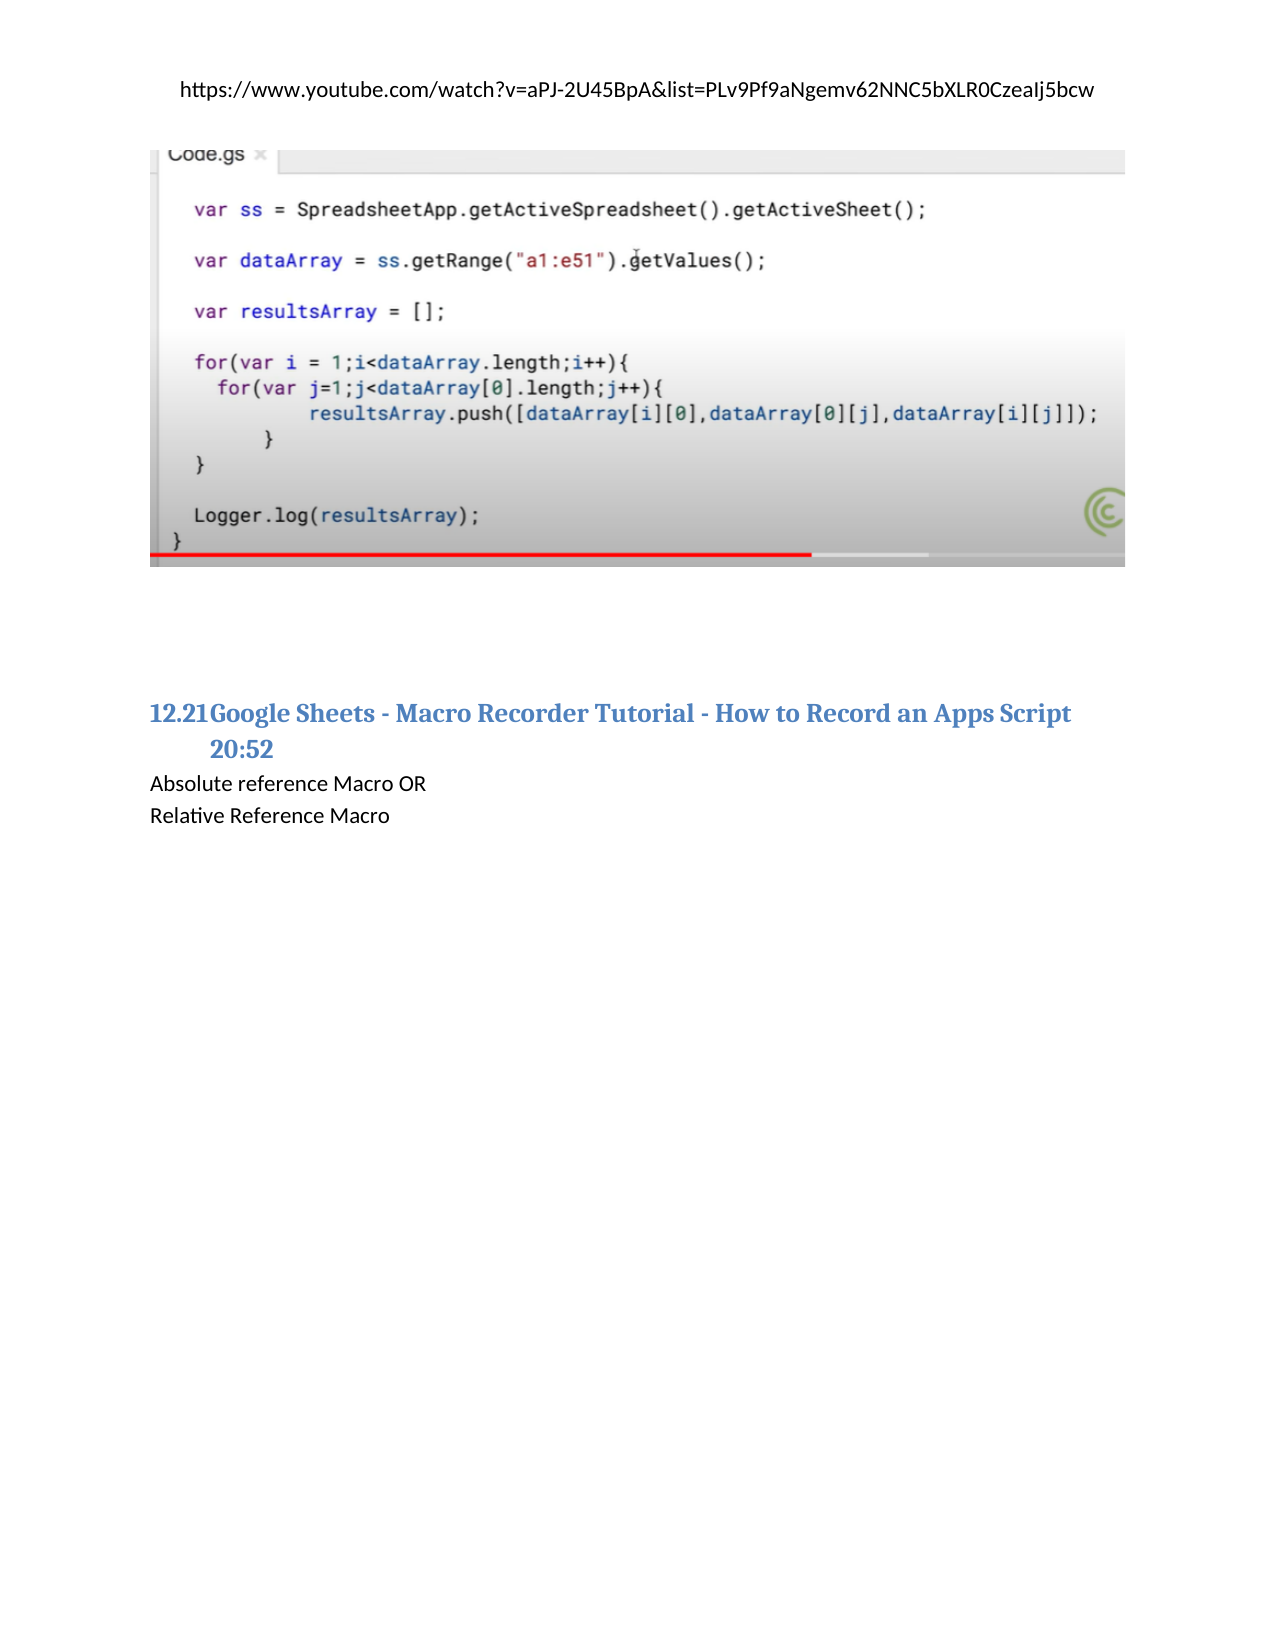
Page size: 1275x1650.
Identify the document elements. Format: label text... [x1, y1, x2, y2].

text Relative Reference Macro [150, 802, 1125, 829]
subtitle Google Sheets - Macro Recorder Tutorial - How to Record an Apps Script 20:52 [150, 698, 1125, 765]
text Absolute reference Macro OR [150, 769, 1125, 797]
picture [150, 150, 1125, 567]
